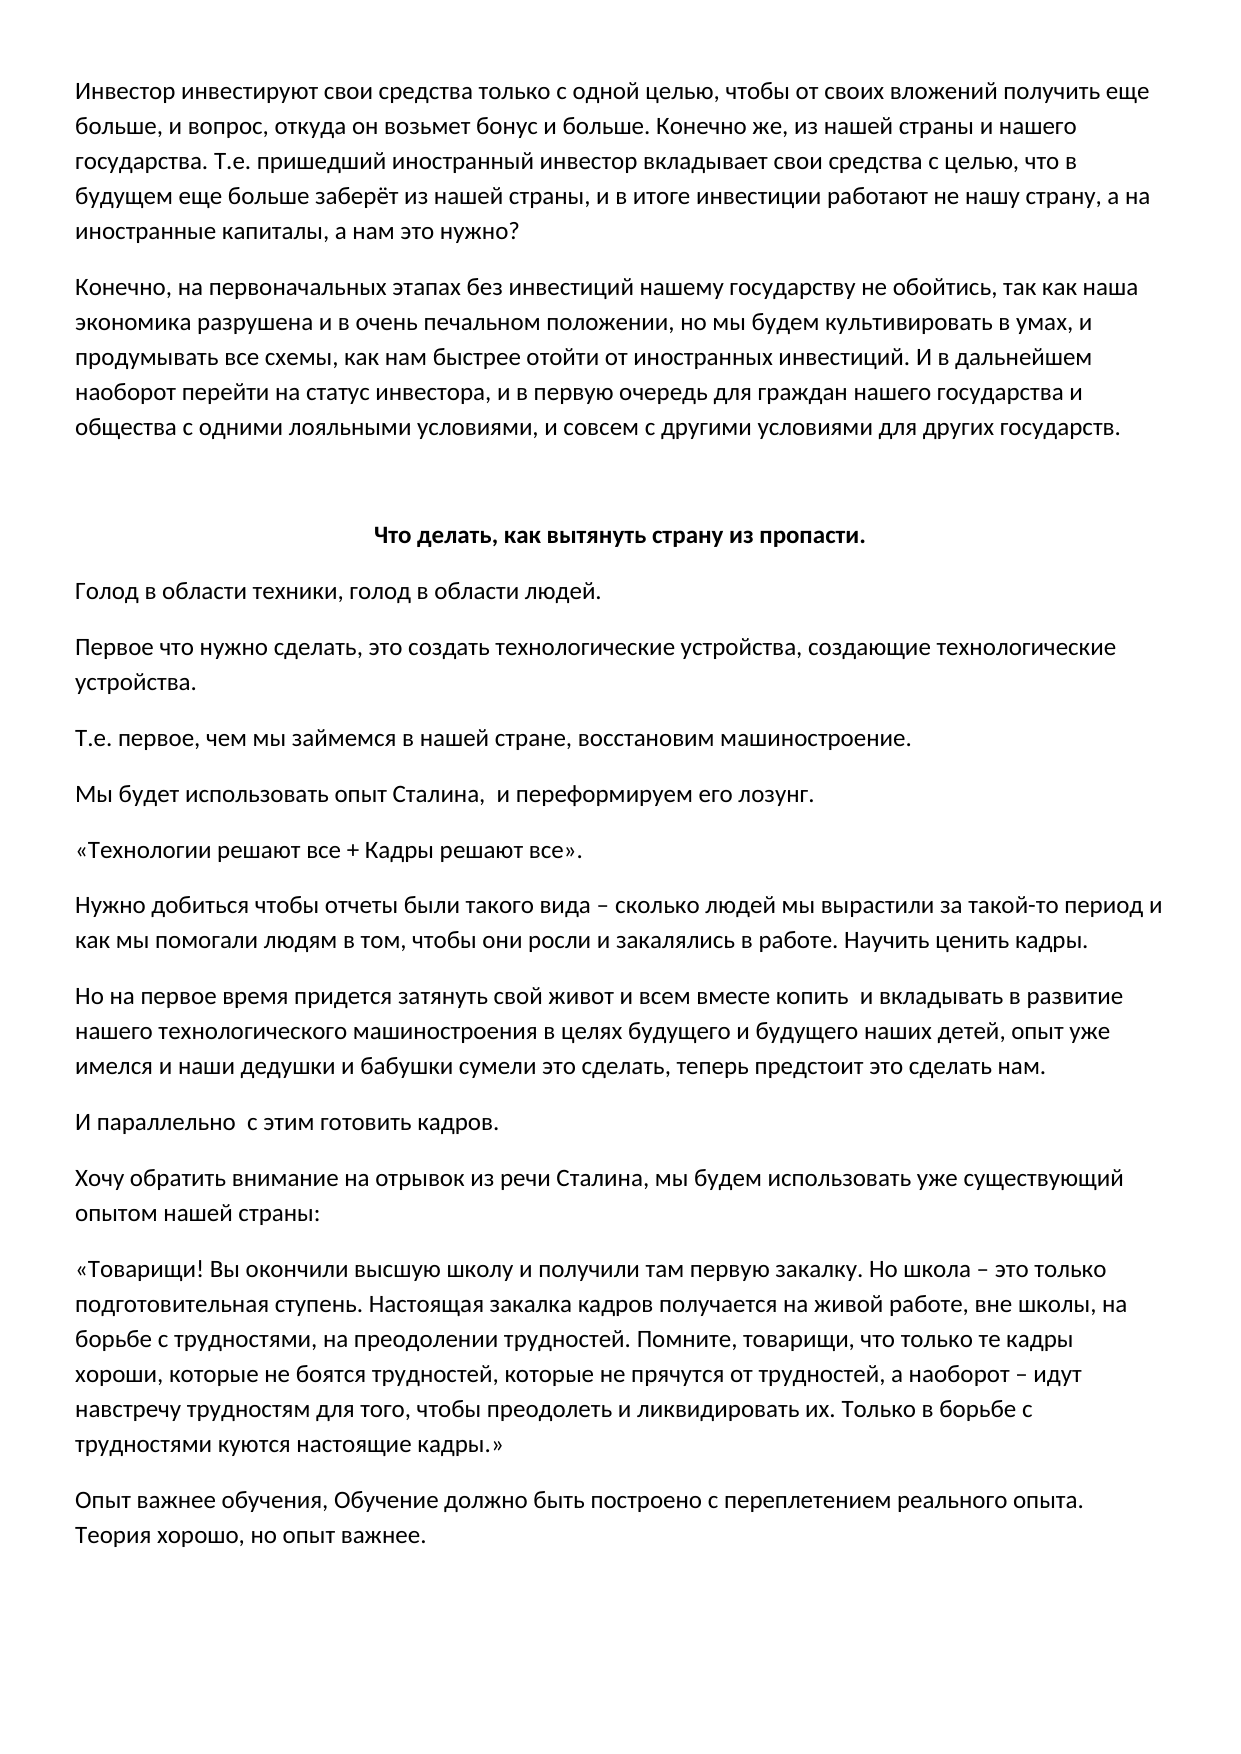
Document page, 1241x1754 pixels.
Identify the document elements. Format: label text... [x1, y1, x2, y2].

text Конечно, на первоначальных этапах без инвестиций нашему государству не обойтись, так как наша экономика разрушена и в очень печальном положении, но мы будем культивировать в умах, и продумывать все схемы, как нам быстрее отойти от иностранных инвестиций. И в дальнейшем наоборот перейти на статус инвестора, и в первую очередь для граждан нашего государства и общества с одними лояльными условиями, и совсем с другими условиями для других государств. [75, 271, 1165, 441]
text Мы будет использовать опыт Сталина, и переформируем его лозунг. [75, 778, 1165, 808]
text Первое что нужно сделать, это создать технологические устройства, создающие технологические устройства. [75, 631, 1165, 697]
text «Технологии решают все + Кадры решают все». [75, 834, 1165, 864]
text Хочу обратить внимание на отрывок из речи Сталина, мы будем использовать уже существующий опытом нашей страны: [75, 1162, 1165, 1228]
text Опыт важнее обучения, Обучение должно быть построено с переплетением реального опыта. Теория хорошо, но опыт важнее. [75, 1484, 1165, 1549]
text «Товарищи! Вы окончили высшую школу и получили там первую закалку. Но школа – это только подготовительная ступень. Настоящая закалка кадров получается на живой работе, вне школы, на борьбе с трудностями, на преодолении трудностей. Помните, товарищи, что только те кадры хороши, которые не боятся трудностей, которые не прячутся от трудностей, а наоборот – идут навстречу трудностям для того, чтобы преодолеть и ликвидировать их. Только в борьбе с трудностями куются настоящие кадры.» [75, 1253, 1165, 1458]
text Голод в области техники, голод в области людей. [75, 576, 1165, 606]
text Но на первое время придется затянуть свой живот и всем вместе копить и вкладывать в развитие нашего технологического машиностроения в целях будущего и будущего наших детей, опыт уже имелся и наши дедушки и бабушки сумели это сделать, теперь предстоит это сделать нам. [75, 981, 1165, 1081]
text И параллельно с этим готовить кадров. [75, 1106, 1165, 1137]
text Инвестор инвестируют свои средства только с одной целью, чтобы от своих вложений получить еще больше, и вопрос, откуда он возьмет бонус и больше. Конечно же, из нашей страны и нашего государства. Т.е. пришедший иностранный инвестор вкладывает свои средства с целью, что в будущем еще больше заберёт из нашей страны, и в итоге инвестиции работают не нашу страну, а на иностранные капиталы, а нам это нужно? [75, 75, 1165, 246]
text Т.е. первое, чем мы займемся в нашей стране, восстановим машиностроение. [75, 722, 1165, 753]
text Нужно добиться чтобы отчеты были такого вида – сколько людей мы вырастили за такой-то период и как мы помогали людям в том, чтобы они росли и закалялись в работе. Научить ценить кадры. [75, 890, 1165, 955]
text Что делать, как вытянуть страну из пропасти. [75, 520, 1165, 550]
